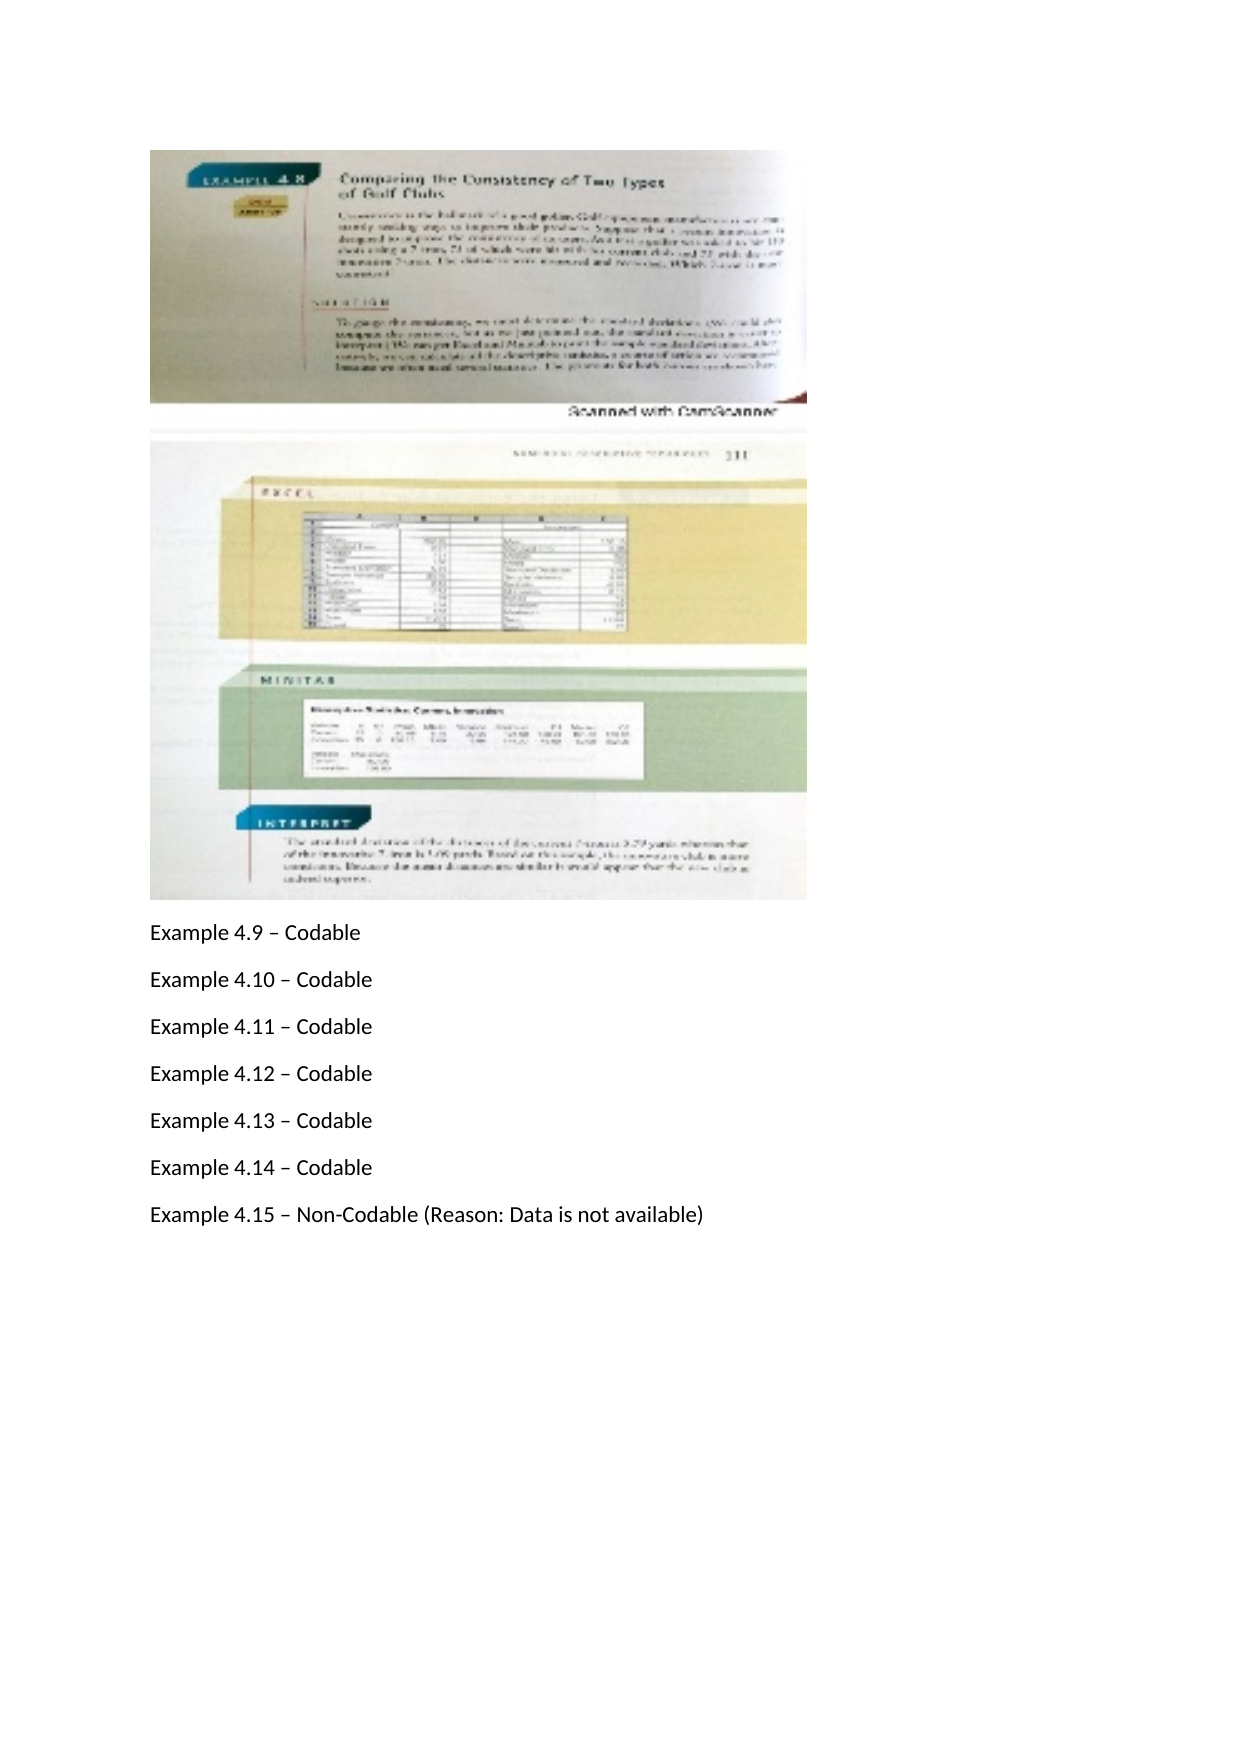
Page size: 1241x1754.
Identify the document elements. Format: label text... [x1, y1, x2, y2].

text Example 4.11 – Codable [150, 1012, 1090, 1040]
text Example 4.15 – Non-Codable (Reason: Data is not available) [150, 1200, 1090, 1228]
picture [150, 150, 807, 900]
text Example 4.12 – Codable [150, 1059, 1090, 1087]
text Example 4.14 – Codable [150, 1153, 1090, 1181]
text Example 4.13 – Codable [150, 1106, 1090, 1134]
text Example 4.10 – Codable [150, 965, 1090, 993]
text Example 4.9 – Codable [150, 918, 1090, 947]
